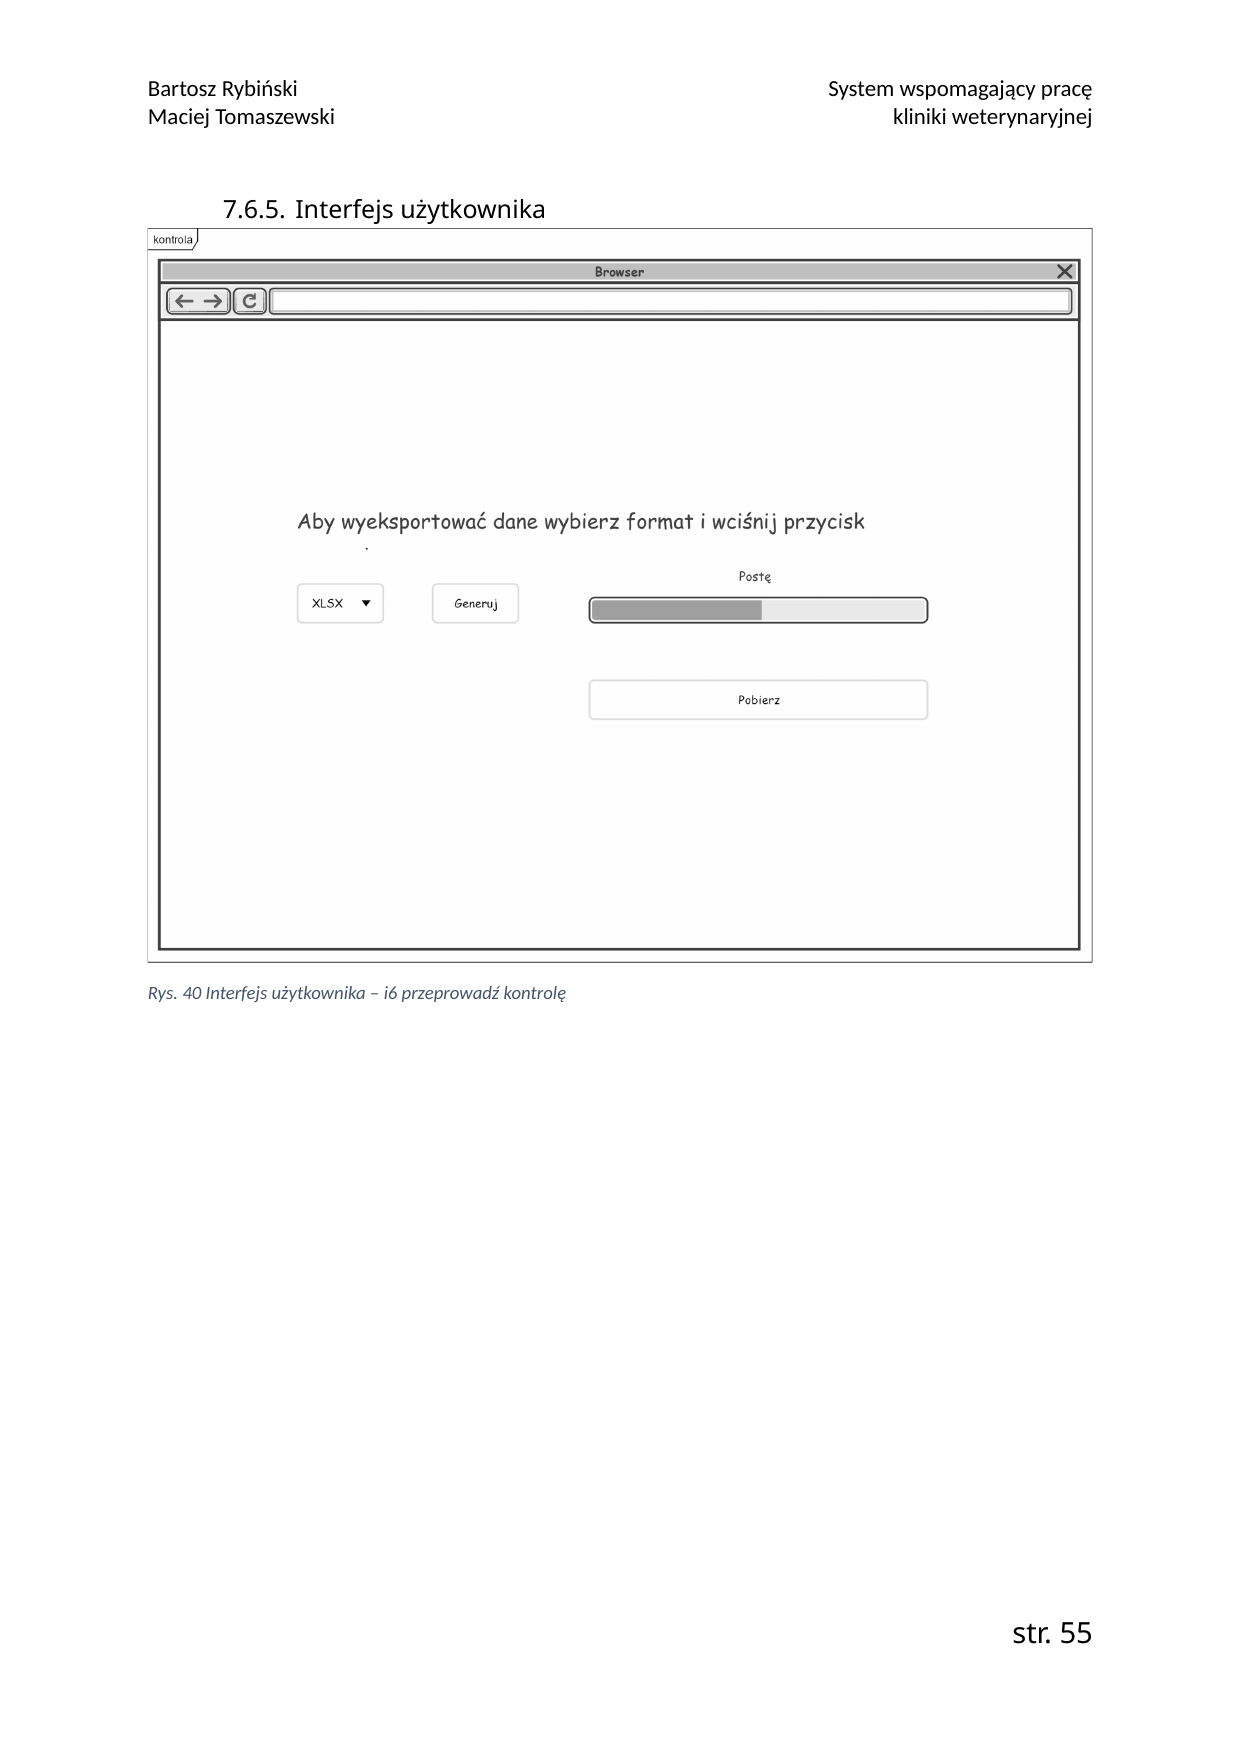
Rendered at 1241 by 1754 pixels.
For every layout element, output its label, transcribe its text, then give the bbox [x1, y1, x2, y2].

picture [147, 228, 1093, 963]
subtitle Interfejs użytkownika [223, 191, 1093, 225]
